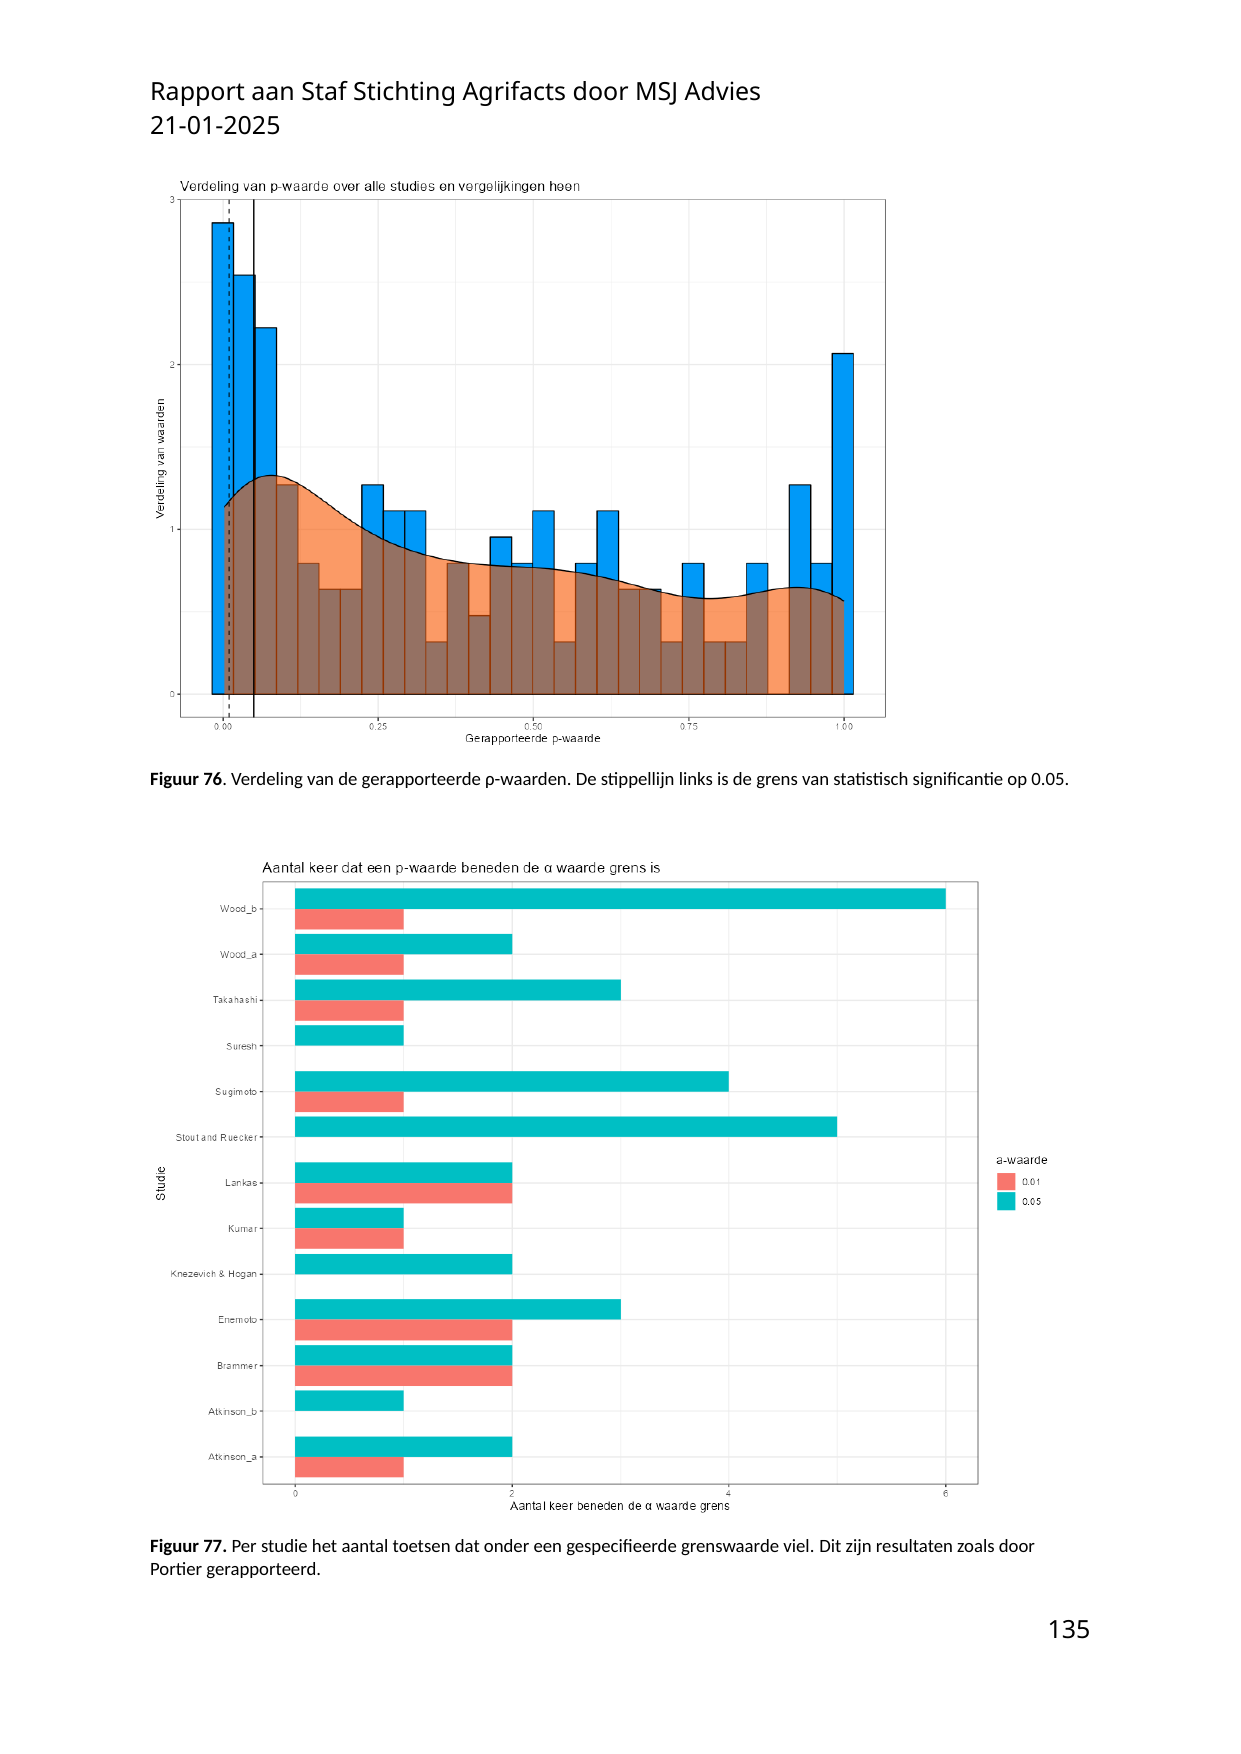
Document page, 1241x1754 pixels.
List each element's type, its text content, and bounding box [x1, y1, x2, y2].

picture [150, 856, 1060, 1518]
text Figuur 76. Verdeling van de gerapporteerde ρ-waarden. De stippellijn links is de grens van statistisch significantie op 0.05. [150, 767, 1090, 790]
text Figuur 77. Per studie het aantal toetsen dat onder een gespecifieerde grenswaarde viel. Dit zijn resultaten zoals door Portier gerapporteerd. [150, 1534, 1090, 1580]
picture [150, 176, 891, 750]
